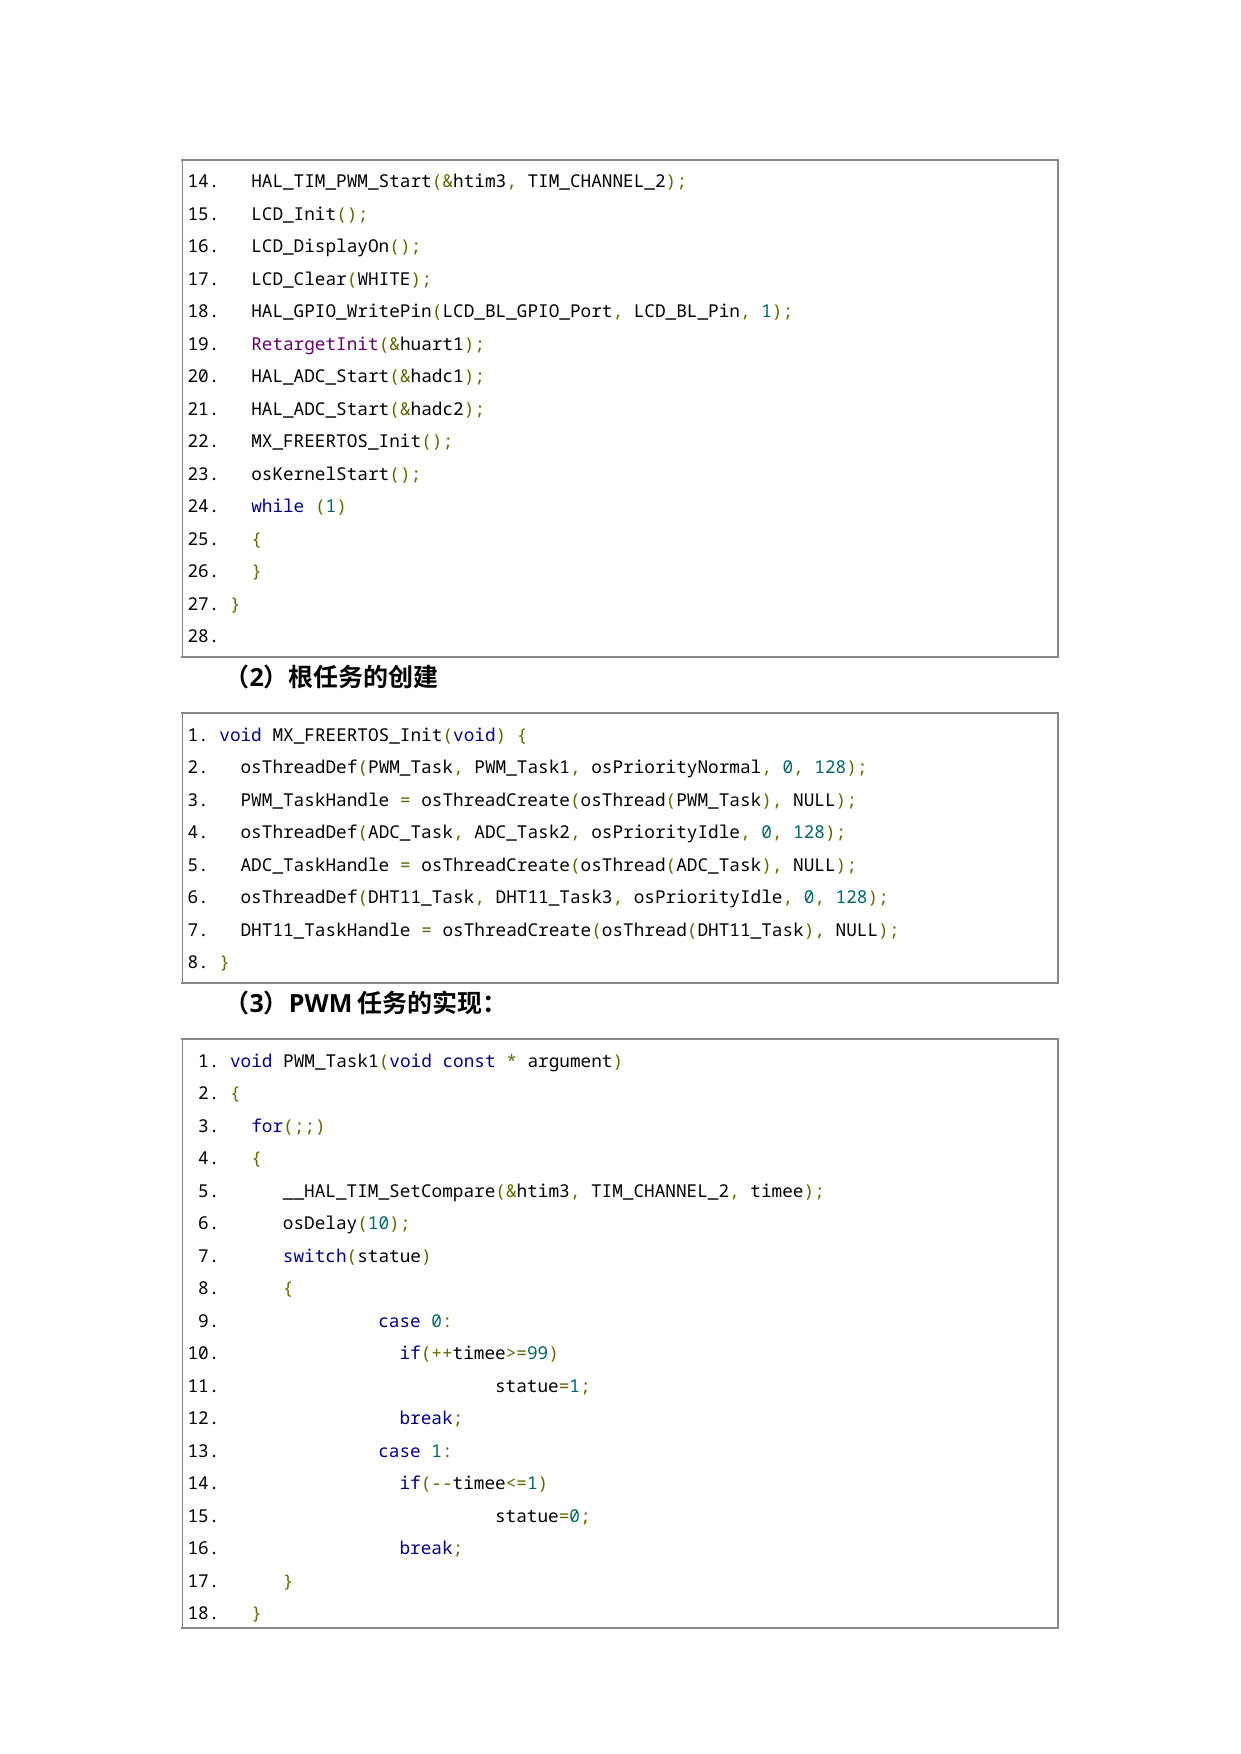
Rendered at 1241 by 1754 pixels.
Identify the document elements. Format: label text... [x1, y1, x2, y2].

text 19. RetargetInit(&huart1); [187, 327, 1053, 360]
text 2. { [187, 1076, 1053, 1109]
text 7. DHT11_TaskHandle = osThreadCreate(osThread(DHT11_Task), NULL); [187, 913, 1053, 940]
text 16. LCD_DisplayOn(); [187, 230, 1053, 262]
text 8. } [183, 940, 1057, 982]
text 27. } [187, 587, 1053, 614]
text 1. void MX_FREERTOS_Init(void) { [183, 714, 1057, 751]
text 12. break; [187, 1401, 1053, 1434]
text 4. osThreadDef(ADC_Task, ADC_Task2, osPriorityIdle, 0, 128); [187, 816, 1053, 848]
text 3. for(;;) [187, 1109, 1053, 1141]
text 10. if(++timee>=99) [187, 1336, 1053, 1369]
text 17. } [187, 1564, 1053, 1596]
text 15. LCD_Init(); [187, 197, 1053, 230]
text 26. } [187, 555, 1053, 587]
text （2）根任务的创建 [224, 658, 1053, 694]
text 23. osKernelStart(); [187, 457, 1053, 490]
text 16. break; [187, 1531, 1053, 1564]
text 7. switch(statue) [187, 1239, 1053, 1271]
text 3. PWM_TaskHandle = osThreadCreate(osThread(PWM_Task), NULL); [187, 783, 1053, 816]
text 4. { [187, 1141, 1053, 1174]
text 9. case 0: [187, 1304, 1053, 1336]
text 14. HAL_TIM_PWM_Start(&htim3, TIM_CHANNEL_2); [183, 161, 1057, 197]
text 6. osDelay(10); [187, 1206, 1053, 1239]
text （3）PWM任务的实现： [224, 984, 1053, 1020]
text 13. case 1: [187, 1434, 1053, 1466]
text 21. HAL_ADC_Start(&hadc2); [187, 392, 1053, 425]
text 14. if(--timee<=1) [187, 1466, 1053, 1499]
text 5. ADC_TaskHandle = osThreadCreate(osThread(ADC_Task), NULL); [187, 848, 1053, 881]
text 17. LCD_Clear(WHITE); [187, 262, 1053, 295]
text 28. [183, 614, 1057, 656]
text 24. while (1) [187, 490, 1053, 522]
text 11. statue=1; [187, 1369, 1053, 1401]
text 8. { [187, 1271, 1053, 1304]
text 2. osThreadDef(PWM_Task, PWM_Task1, osPriorityNormal, 0, 128); [187, 751, 1053, 783]
text 15. statue=0; [187, 1499, 1053, 1531]
text 20. HAL_ADC_Start(&hadc1); [187, 360, 1053, 392]
text 22. MX_FREERTOS_Init(); [187, 425, 1053, 457]
text 6. osThreadDef(DHT11_Task, DHT11_Task3, osPriorityIdle, 0, 128); [187, 881, 1053, 913]
text 25. { [187, 522, 1053, 555]
text 1. void PWM_Task1(void const * argument) [183, 1040, 1057, 1076]
text 5. __HAL_TIM_SetCompare(&htim3, TIM_CHANNEL_2, timee); [187, 1174, 1053, 1206]
text 18. } [187, 1596, 1053, 1627]
text 18. HAL_GPIO_WritePin(LCD_BL_GPIO_Port, LCD_BL_Pin, 1); [187, 295, 1053, 327]
